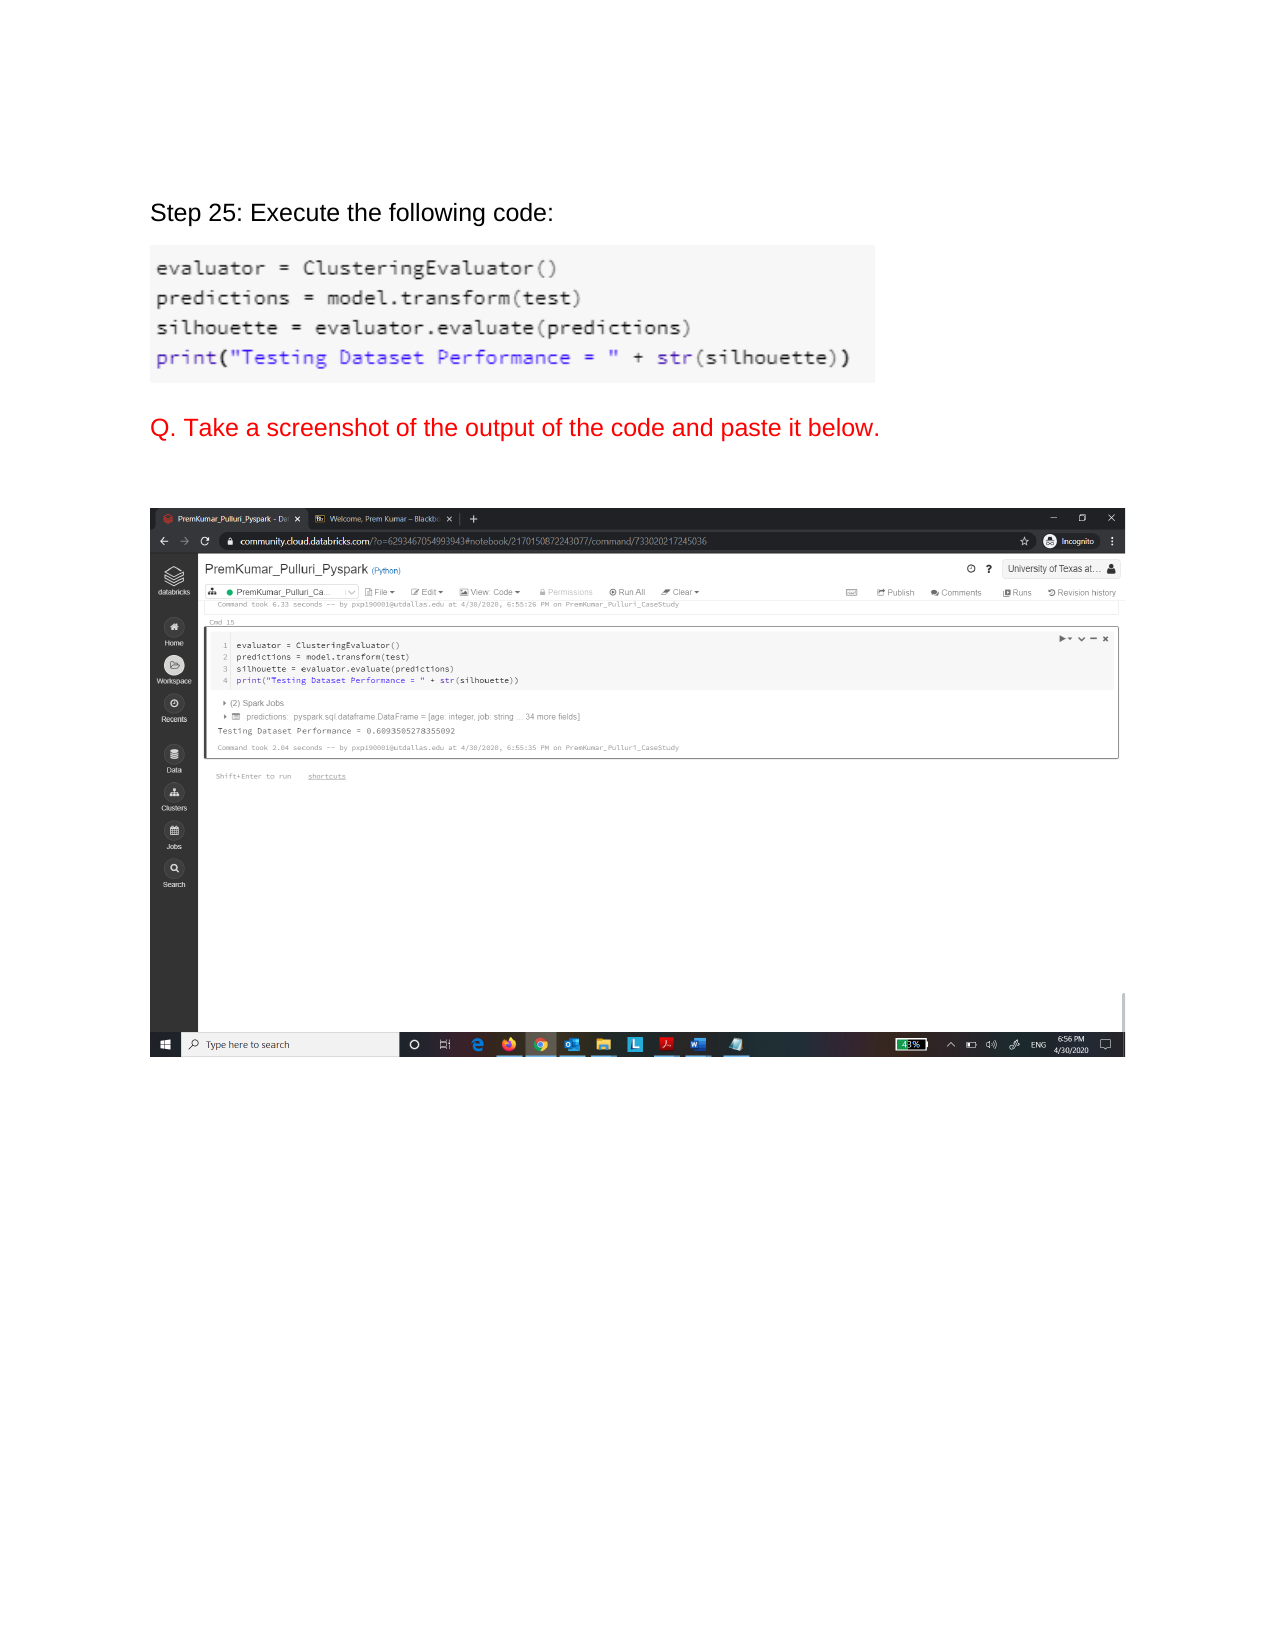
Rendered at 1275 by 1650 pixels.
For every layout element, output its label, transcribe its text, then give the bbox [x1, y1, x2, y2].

picture [150, 245, 876, 394]
picture [150, 508, 1125, 1057]
text Step 25: Execute the following code: [150, 198, 1125, 226]
text Q. Take a screenshot of the output of the code and paste it below. [150, 413, 1125, 441]
